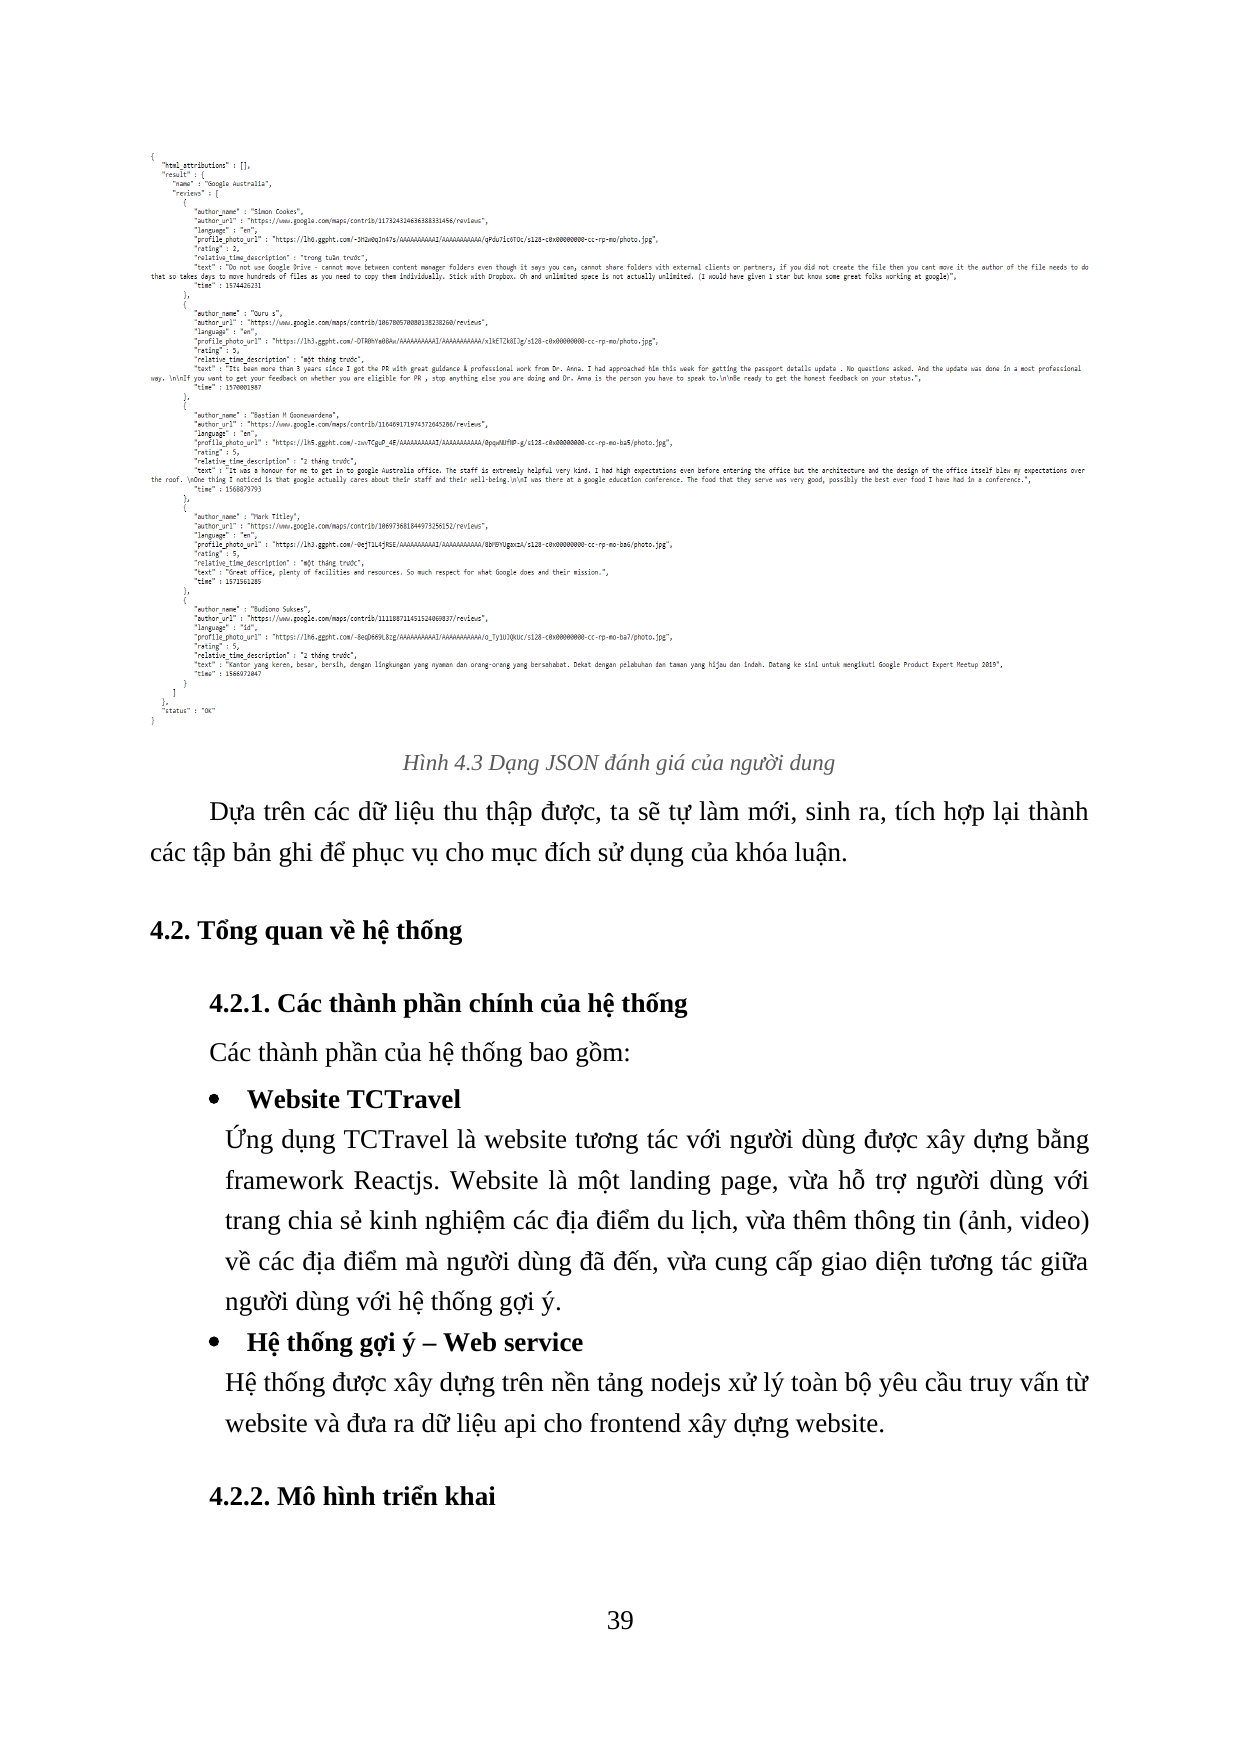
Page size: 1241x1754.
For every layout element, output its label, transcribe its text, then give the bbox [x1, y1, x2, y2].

text Hình 4.3 Dạng JSON đánh giá của người dung [150, 749, 1090, 775]
list Website TCTravel [209, 1083, 1090, 1114]
text Các thành phần của hệ thống bao gồm: [150, 1036, 1090, 1067]
picture [150, 150, 1091, 729]
list Hệ thống được xây dựng trên nền tảng nodejs xử lý toàn bộ yêu cầu truy vấn từ website và đưa ra dữ liệu api cho frontend xây dựng website. [225, 1366, 1090, 1438]
list Hệ thống gợi ý – Web service [209, 1326, 1090, 1357]
subtitle 4.2.1. Các thành phần chính của hệ thống [150, 988, 1090, 1019]
text Dựa trên các dữ liệu thu thập được, ta sẽ tự làm mới, sinh ra, tích hợp lại thành các tập bản ghi để phục vụ cho mục đích sử dụng của khóa luận. [150, 796, 1090, 867]
subtitle 4.2. Tổng quan về hệ thống [150, 914, 1090, 945]
subtitle 4.2.2. Mô hình triển khai [150, 1481, 1090, 1512]
list Ứng dụng TCTravel là website tương tác với người dùng được xây dựng bằng framework Reactjs. Website là một landing page, vừa hỗ trợ người dùng với trang chia sẻ kinh nghiệm các địa điểm du lịch, vừa thêm thông tin (ảnh, video) về các địa điểm mà người dùng đã đến, vừa cung cấp giao diện tương tác giữa người dùng với hệ thống gợi ý. [225, 1124, 1090, 1316]
